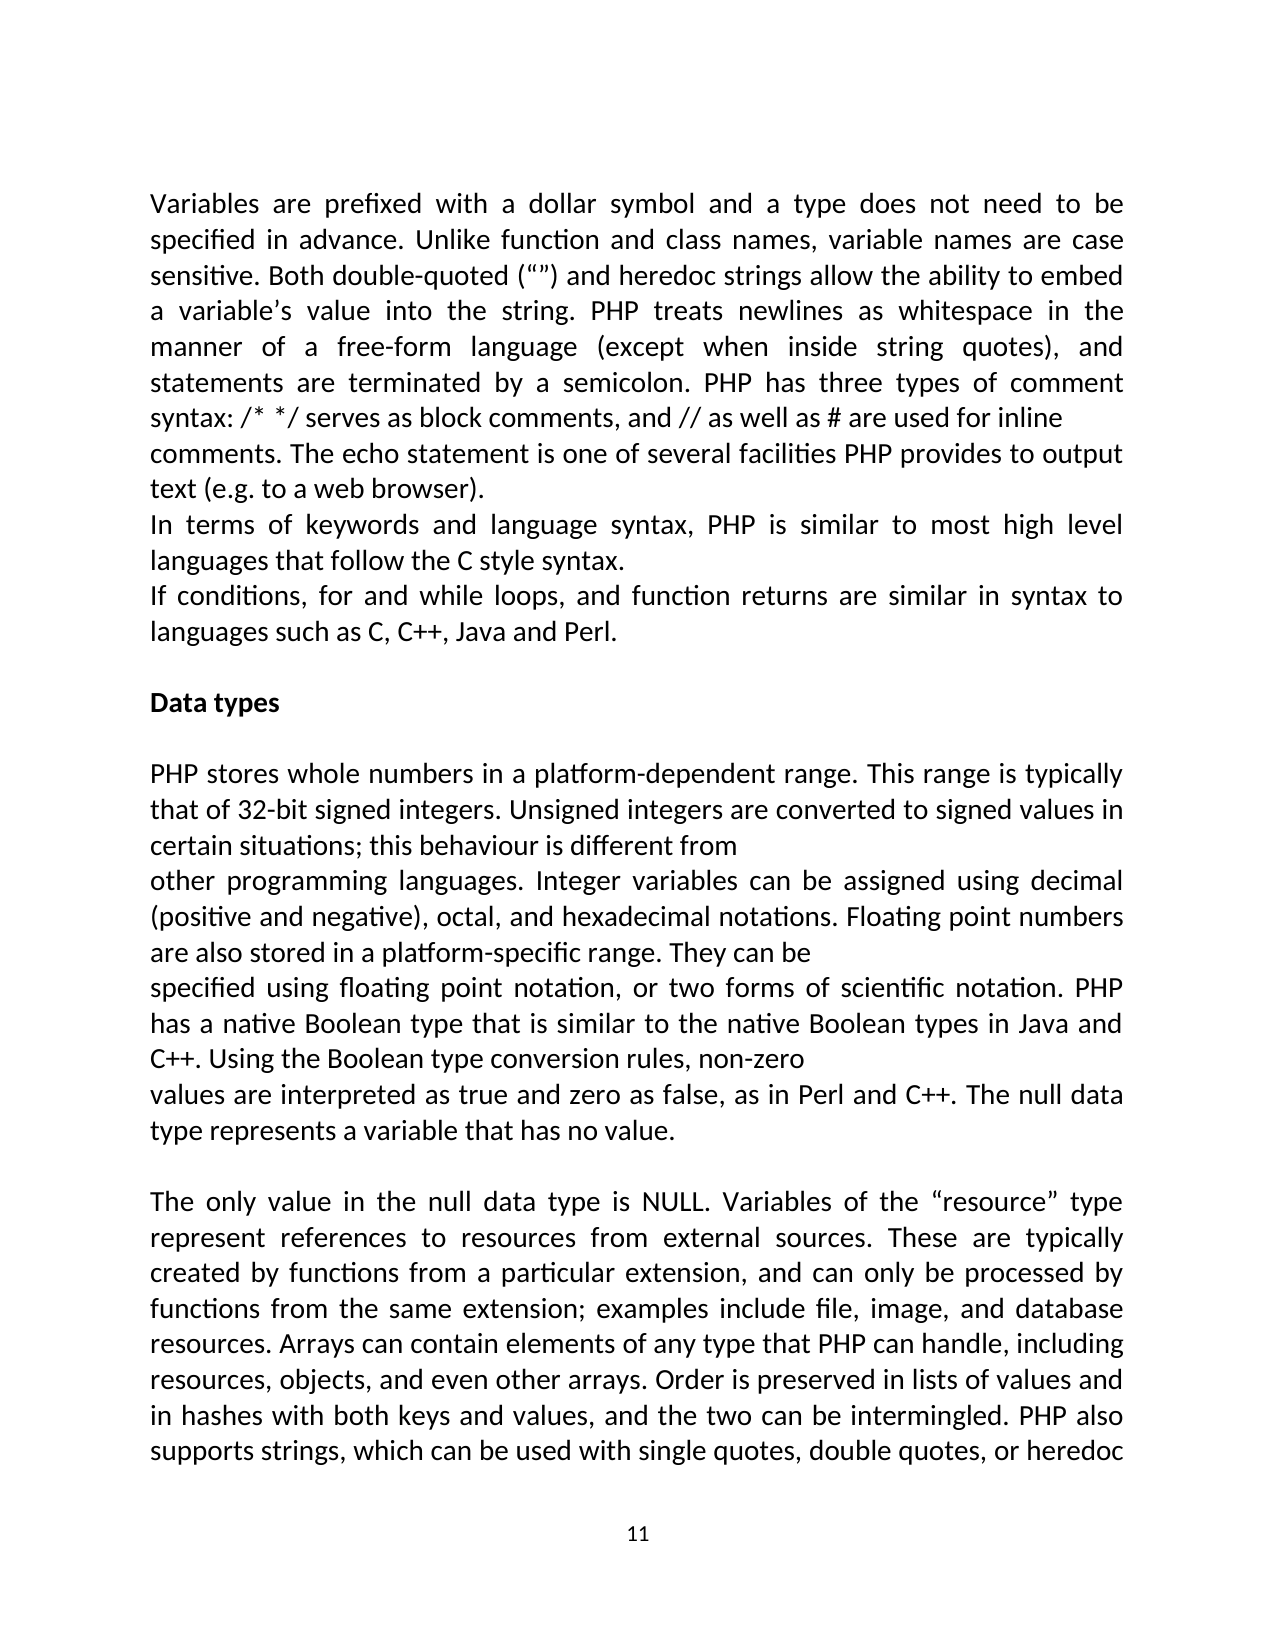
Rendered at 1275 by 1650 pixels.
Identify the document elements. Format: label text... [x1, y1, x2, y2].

text comments. The echo statement is one of several facilities PHP provides to output text (e.g. to a web browser). [150, 435, 1125, 506]
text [150, 1183, 1125, 1468]
text Variables are prefixed with a dollar symbol and a type does not need to be specified in advance. Unlike function and class names, variable names are case sensitive. Both double-quoted (“”) and heredoc strings allow the ability to embed a variable’s value into the string. PHP treats newlines as whitespace in the manner of a free-form language (except when inside string quotes), and statements are terminated by a semicolon. PHP has three types of comment syntax: /* */ serves as block comments, and // as well as # are used for inline [150, 186, 1125, 435]
text Data types [150, 684, 1125, 720]
text PHP stores whole numbers in a platform-dependent range. This range is typically that of 32-bit signed integers. Unsigned integers are converted to signed values in certain situations; this behaviour is different from [150, 756, 1125, 862]
text other programming languages. Integer variables can be assigned using decimal (positive and negative), octal, and hexadecimal notations. Floating point numbers are also stored in a platform-specific range. They can be [150, 862, 1125, 969]
text specified using floating point notation, or two forms of scientific notation. PHP has a native Boolean type that is similar to the native Boolean types in Java and C++. Using the Boolean type conversion rules, non-zero [150, 969, 1125, 1076]
text In terms of keywords and language syntax, PHP is similar to most high level languages that follow the C style syntax. [150, 506, 1125, 577]
text If conditions, for and while loops, and function returns are similar in syntax to languages such as C, C++, Java and Perl. [150, 577, 1125, 649]
text values are interpreted as true and zero as false, as in Perl and C++. The null data type represents a variable that has no value. [150, 1076, 1125, 1147]
